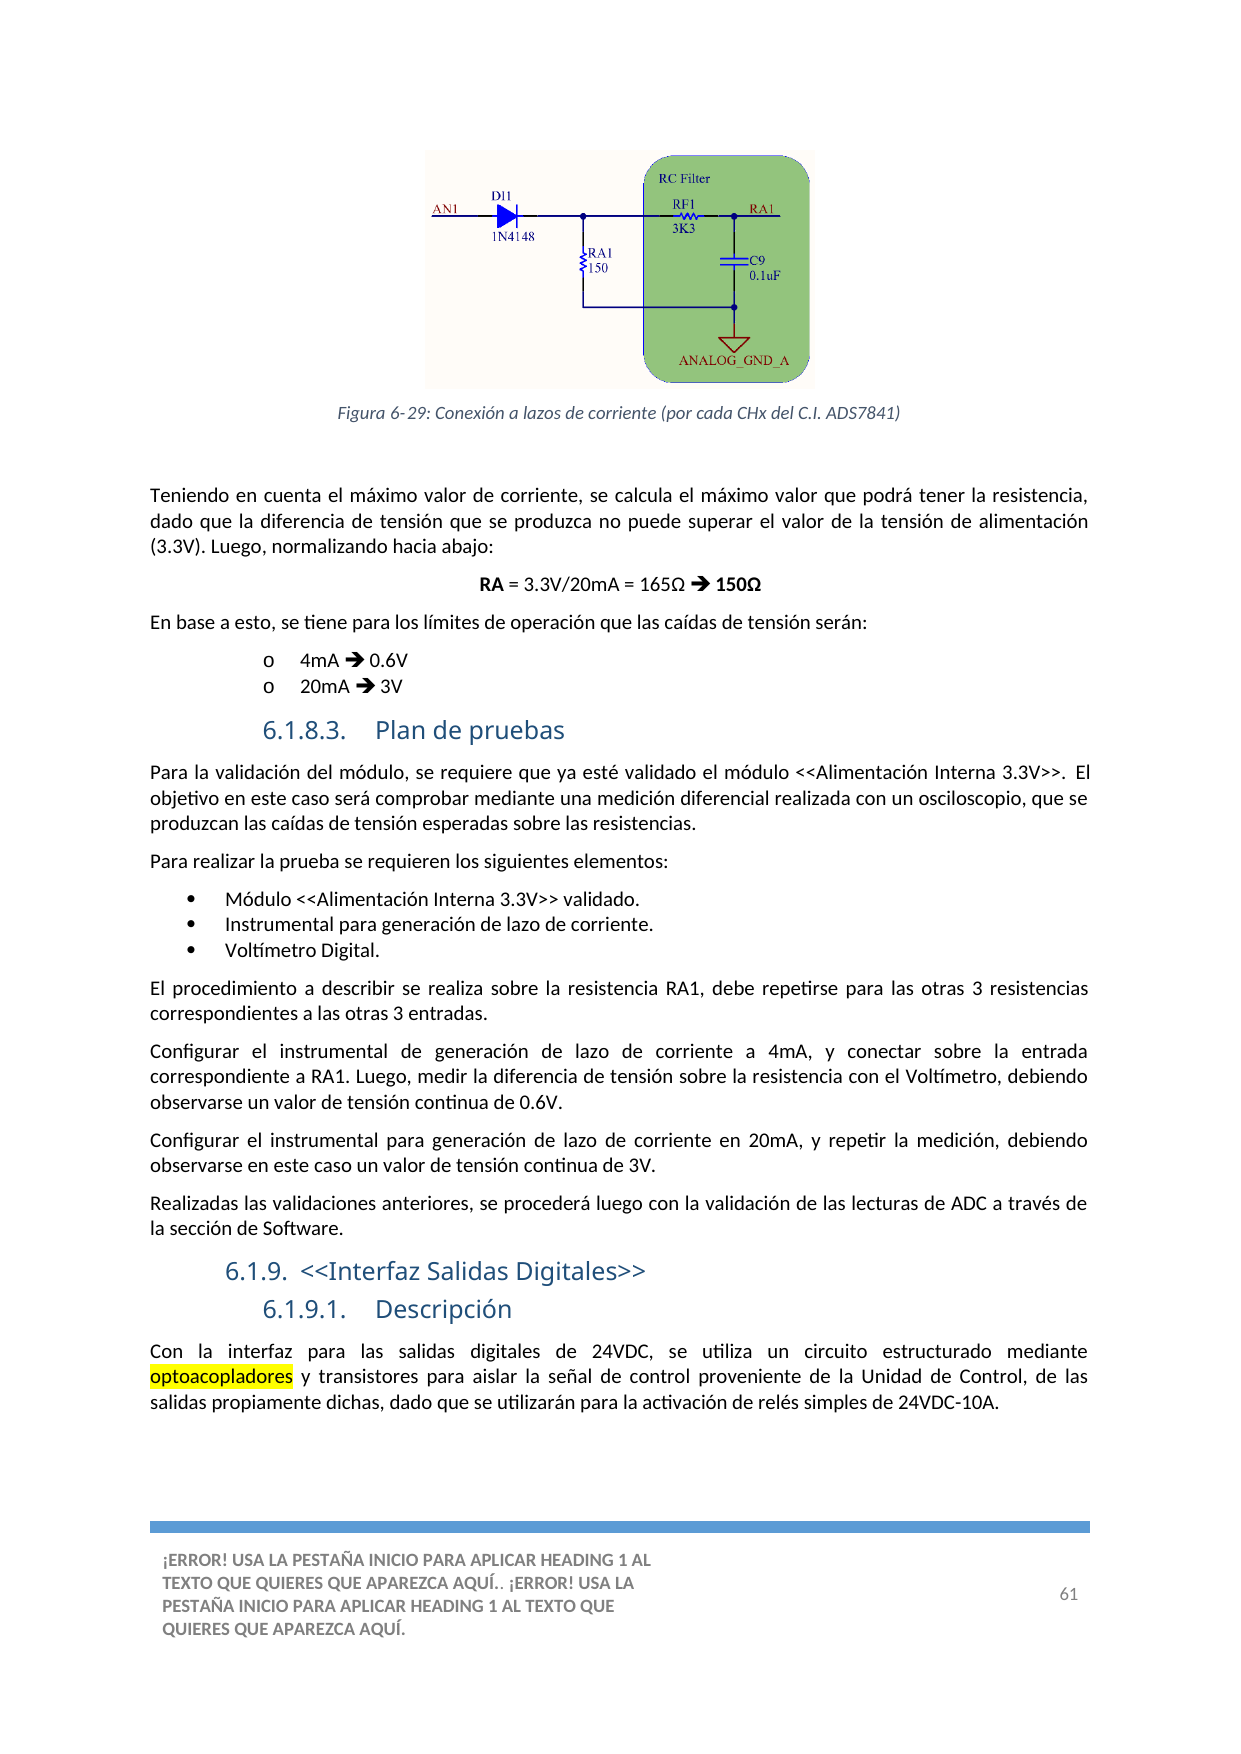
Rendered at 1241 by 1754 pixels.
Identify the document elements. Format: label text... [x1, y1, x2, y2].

text En base a esto, se tiene para los límites de operación que las caídas de tensión serán: [150, 609, 1090, 635]
text Teniendo en cuenta el máximo valor de corriente, se calcula el máximo valor que podrá tener la resistencia, dado que la diferencia de tensión que se produzca no puede superar el valor de la tensión de alimentación (3.3V). Luego, normalizando hacia abajo: [150, 483, 1090, 559]
subtitle <<Interfaz Salidas Digitales>> [225, 1253, 1090, 1287]
list Instrumental para generación de lazo de corriente. [187, 911, 1090, 937]
subtitle Descripción [262, 1292, 1090, 1326]
list 4mA 0.6V [262, 647, 1090, 674]
text RA = 3.3V/20mA = 165Ω 150Ω [150, 571, 1090, 597]
list 20mA 3V [262, 674, 1090, 700]
text Con la interfaz para las salidas digitales de 24VDC, se utiliza un circuito estructurado mediante optoacopladores y transistores para aislar la señal de control proveniente de la Unidad de Control, de las salidas propiamente dichas, dado que se utilizarán para la activación de relés simples de 24VDC-10A. [150, 1338, 1090, 1414]
subtitle Plan de pruebas [262, 713, 1090, 747]
picture [425, 150, 815, 389]
text Para la validación del módulo, se requiere que ya esté validado el módulo <<Alimentación Interna 3.3V>>. El objetivo en este caso será comprobar mediante una medición diferencial realizada con un osciloscopio, que se produzcan las caídas de tensión esperadas sobre las resistencias. [150, 759, 1090, 836]
text Realizadas las validaciones anteriores, se procederá luego con la validación de las lecturas de ADC a través de la sección de Software. [150, 1190, 1090, 1241]
text El procedimiento a describir se realiza sobre la resistencia RA1, debe repetirse para las otras 3 resistencias correspondientes a las otras 3 entradas. [150, 975, 1090, 1026]
text Configurar el instrumental para generación de lazo de corriente en 20mA, y repetir la medición, debiendo observarse en este caso un valor de tensión continua de 3V. [150, 1127, 1090, 1178]
text Configurar el instrumental de generación de lazo de corriente a 4mA, y conectar sobre la entrada correspondiente a RA1. Luego, medir la diferencia de tensión sobre la resistencia con el Voltímetro, debiendo observarse un valor de tensión continua de 0.6V. [150, 1038, 1090, 1114]
list Módulo <<Alimentación Interna 3.3V>> validado. [187, 886, 1090, 911]
text Para realizar la prueba se requieren los siguientes elementos: [150, 848, 1090, 873]
list Voltímetro Digital. [187, 937, 1090, 962]
